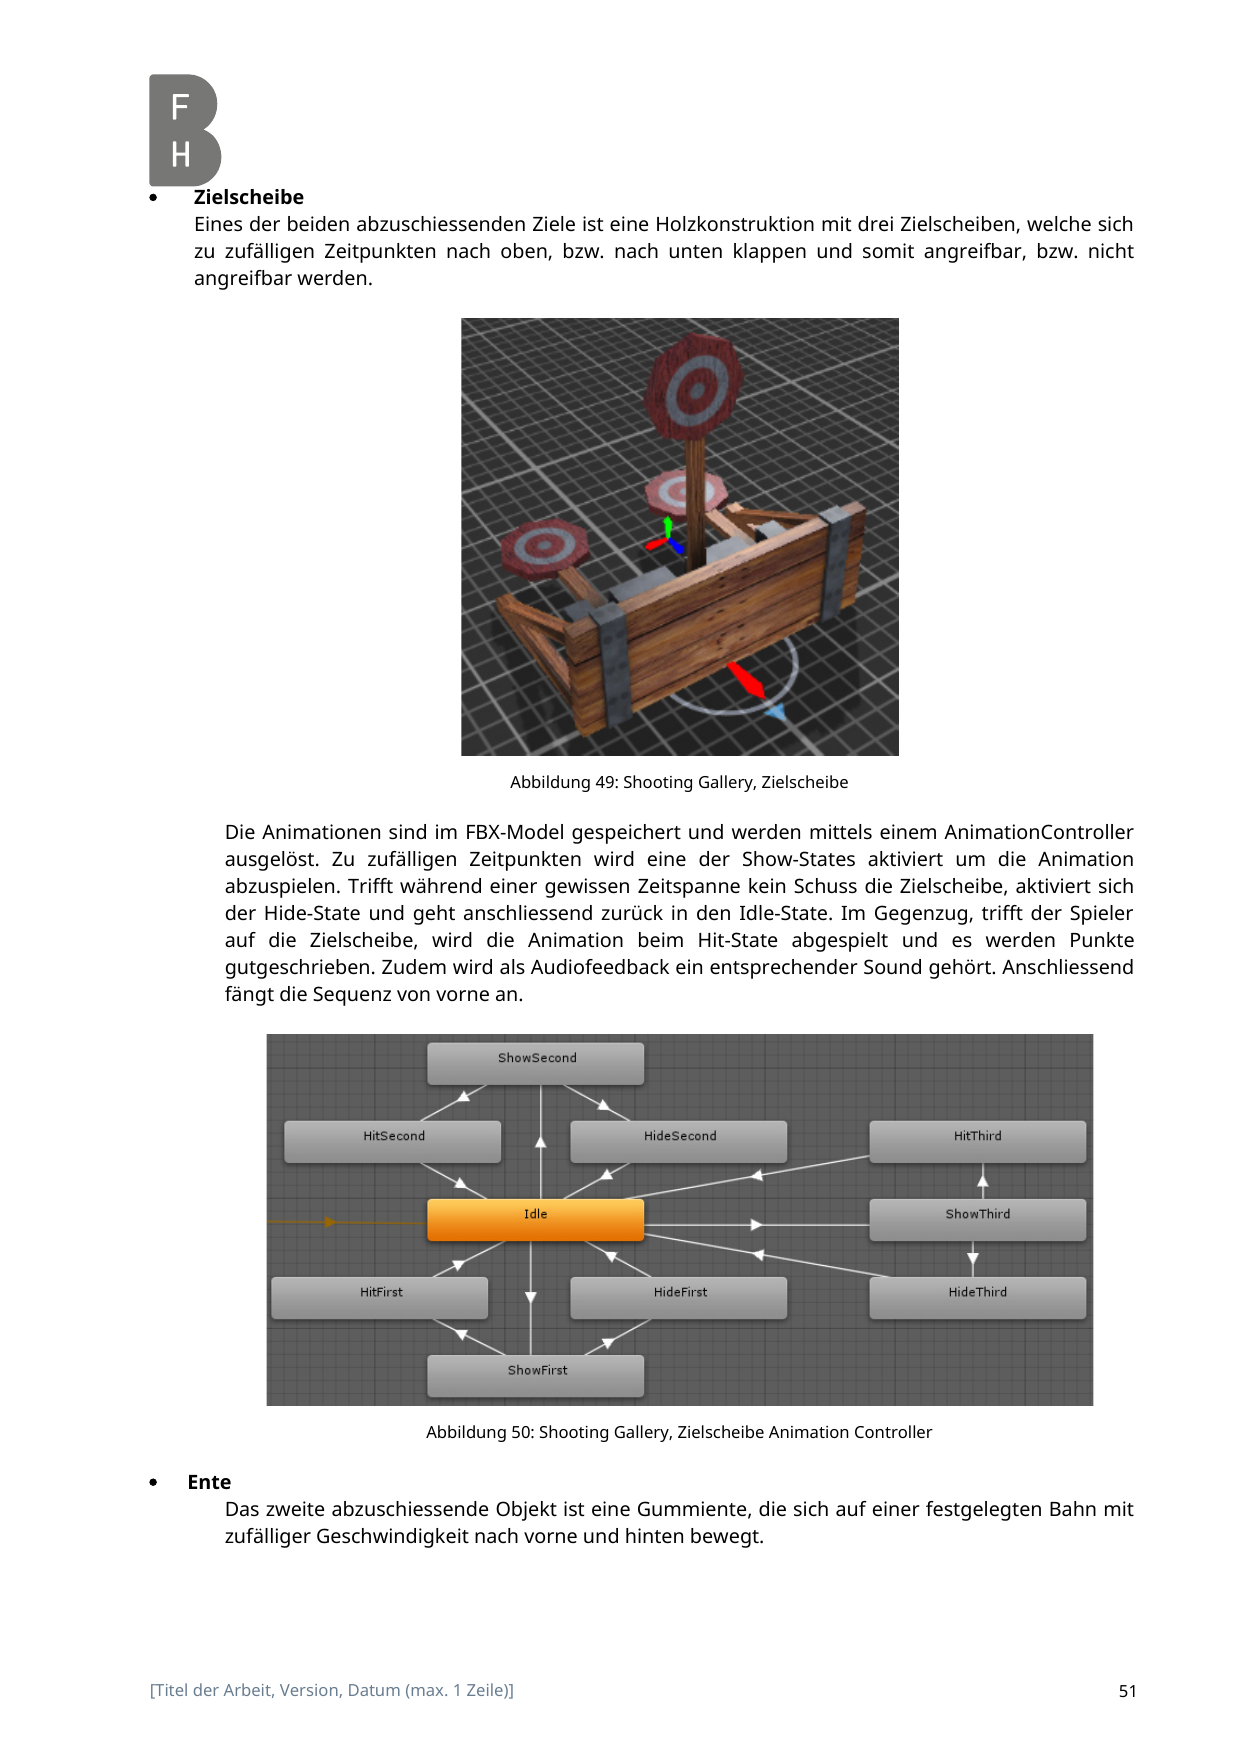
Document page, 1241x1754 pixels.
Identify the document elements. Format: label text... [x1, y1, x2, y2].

list Das zweite abzuschiessende Objekt ist eine Gummiente, die sich auf einer festgelegten Bahn mit zufälliger Geschwindigkeit nach vorne und hinten bewegt. [224, 1495, 1136, 1549]
text Abbildung 49: Shooting Gallery, Zielscheibe [223, 768, 1136, 793]
list Die Animationen sind im FBX-Model gespeichert und werden mittels einem AnimationController ausgelöst. Zu zufälligen Zeitpunkten wird eine der Show-States aktiviert um die Animation abzuspielen. Trifft während einer gewissen Zeitspanne kein Schuss die Zielscheibe, aktiviert sich der Hide-State und geht anschliessend zurück in den Idle-State. Im Gegenzug, trifft der Spieler auf die Zielscheibe, wird die Animation beim Hit-State abgespielt und es werden Punkte gutgeschrieben. Zudem wird als Audiofeedback ein entsprechender Sound gehört. Anschliessend fängt die Sequenz von vorne an. [224, 818, 1136, 1007]
text Abbildung 50: Shooting Gallery, Zielscheibe Animation Controller [223, 1418, 1136, 1443]
list Zielscheibe [149, 183, 1136, 210]
picture [461, 318, 899, 756]
picture [266, 1034, 1094, 1406]
list Eines der beiden abzuschiessenden Ziele ist eine Holzkonstruktion mit drei Zielscheiben, welche sich zu zufälligen Zeitpunkten nach oben, bzw. nach unten klappen und somit angreifbar, bzw. nicht angreifbar werden. [194, 210, 1136, 291]
list Ente [149, 1468, 1136, 1495]
